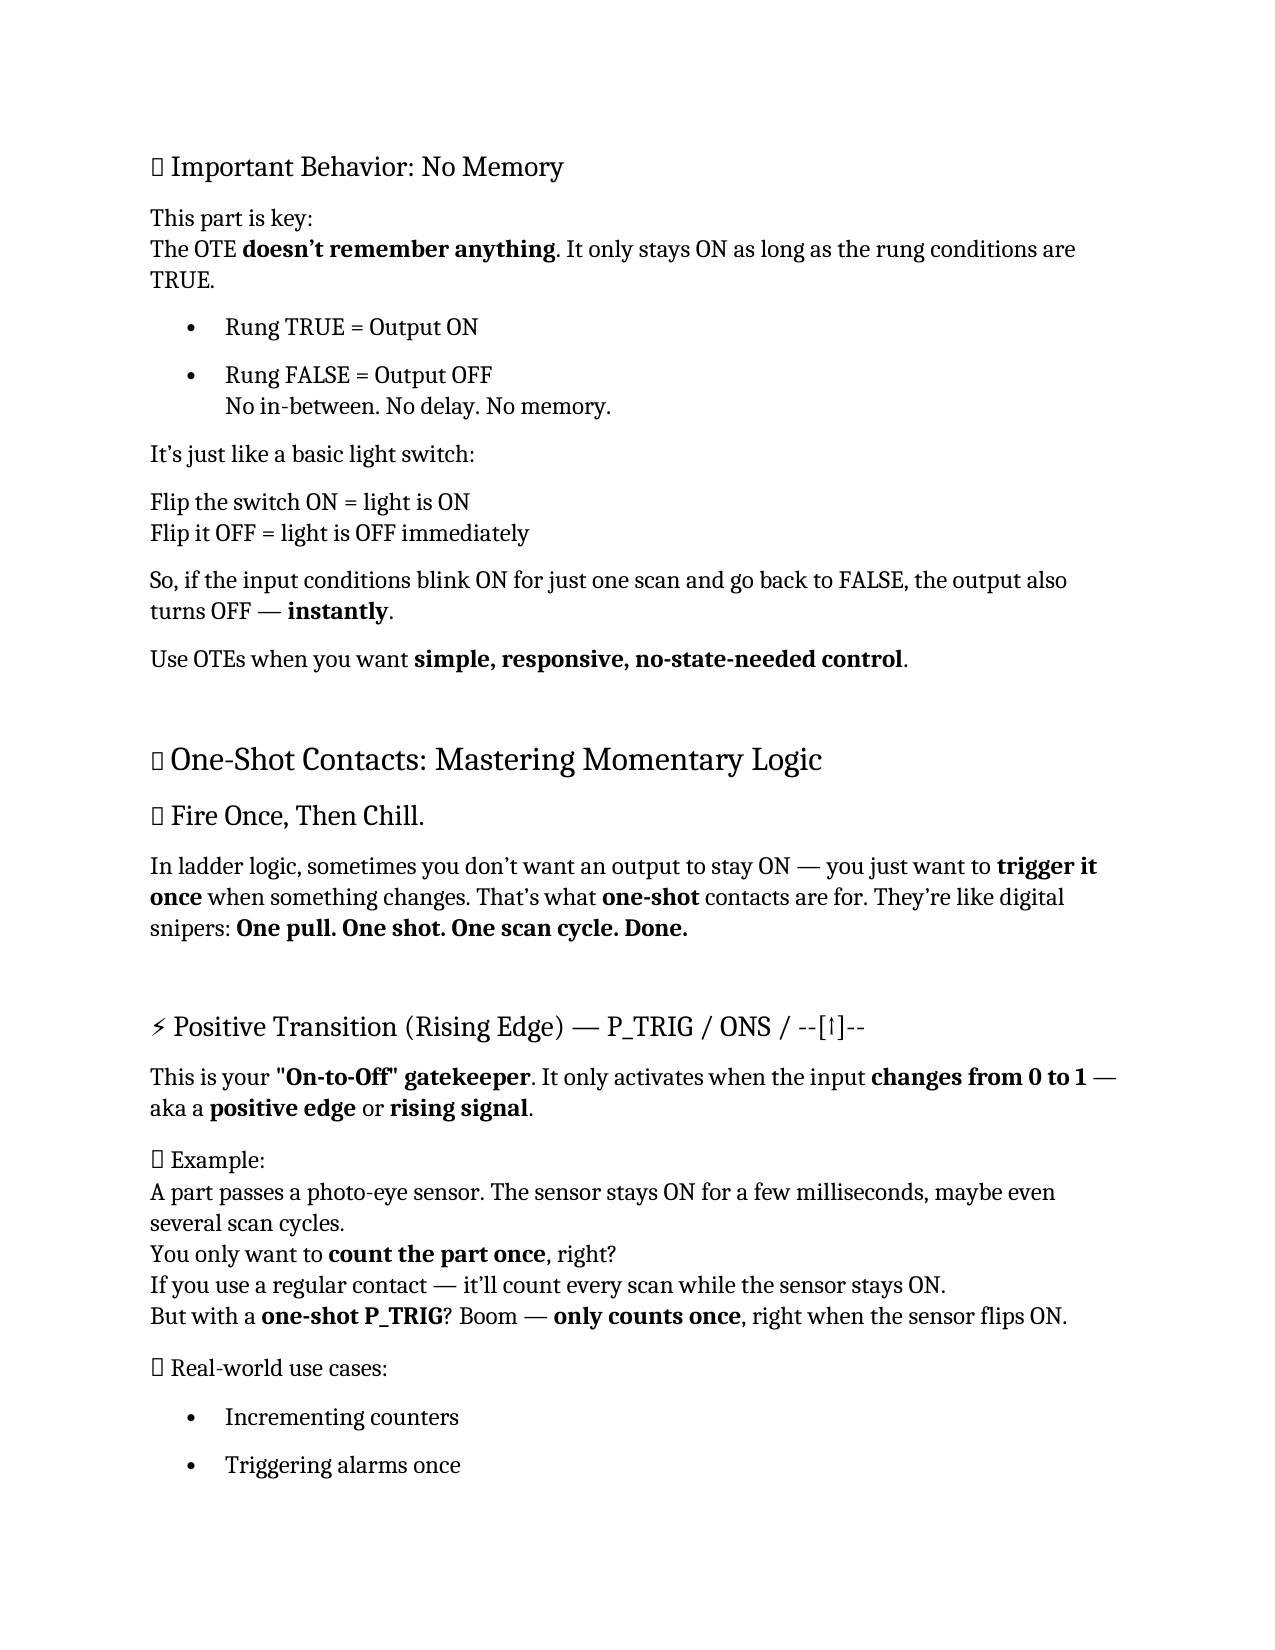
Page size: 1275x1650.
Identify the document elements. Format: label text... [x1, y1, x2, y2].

text Flip the switch ON = light is ON Flip it OFF = light is OFF immediately [150, 487, 1125, 547]
text This is your "On-to-Off" gatekeeper. It only activates when the input changes from 0 to 1 — aka a positive edge or rising signal. [150, 1063, 1125, 1122]
text 📌 Real-world use cases: [150, 1350, 1125, 1384]
text Use OTEs when you want simple, responsive, no-state-needed control. [150, 645, 1125, 674]
text This part is key: The OTE doesn’t remember anything. It only stays ON as long as the rung conditions are TRUE. [150, 203, 1125, 294]
text 🎯 One-Shot Contacts: Mastering Momentary Logic [150, 740, 1125, 779]
text It’s just like a basic light switch: [150, 440, 1125, 468]
text ⚡ Positive Transition (Rising Edge) — P_TRIG / ONS / --[↑]-- [150, 1009, 1125, 1043]
text 🧠 Example: A part passes a photo-eye sensor. The sensor stays ON for a few milliseconds, maybe even several scan cycles. You only want to count the part once, right? If you use a regular contact — it’ll count every scan while the sensor stays ON. But with a one-shot P_TRIG? Boom — only counts once, right when the sensor flips ON. [150, 1141, 1125, 1331]
text 🔫 Fire Once, Then Chill. [150, 798, 1125, 832]
list Rung TRUE = Output ON [187, 313, 1125, 342]
text So, if the input conditions blink ON for just one scan and go back to FALSE, the output also turns OFF — instantly. [150, 566, 1125, 626]
list Triggering alarms once [187, 1451, 1125, 1479]
list Rung FALSE = Output OFF No in-between. No delay. No memory. [187, 361, 1125, 421]
text 🧠 Important Behavior: No Memory [150, 150, 1125, 184]
text In ladder logic, sometimes you don’t want an output to stay ON — you just want to trigger it once when something changes. That’s what one-shot contacts are for. They’re like digital snipers: One pull. One shot. One scan cycle. Done. [150, 852, 1125, 943]
list Incrementing counters [187, 1403, 1125, 1432]
